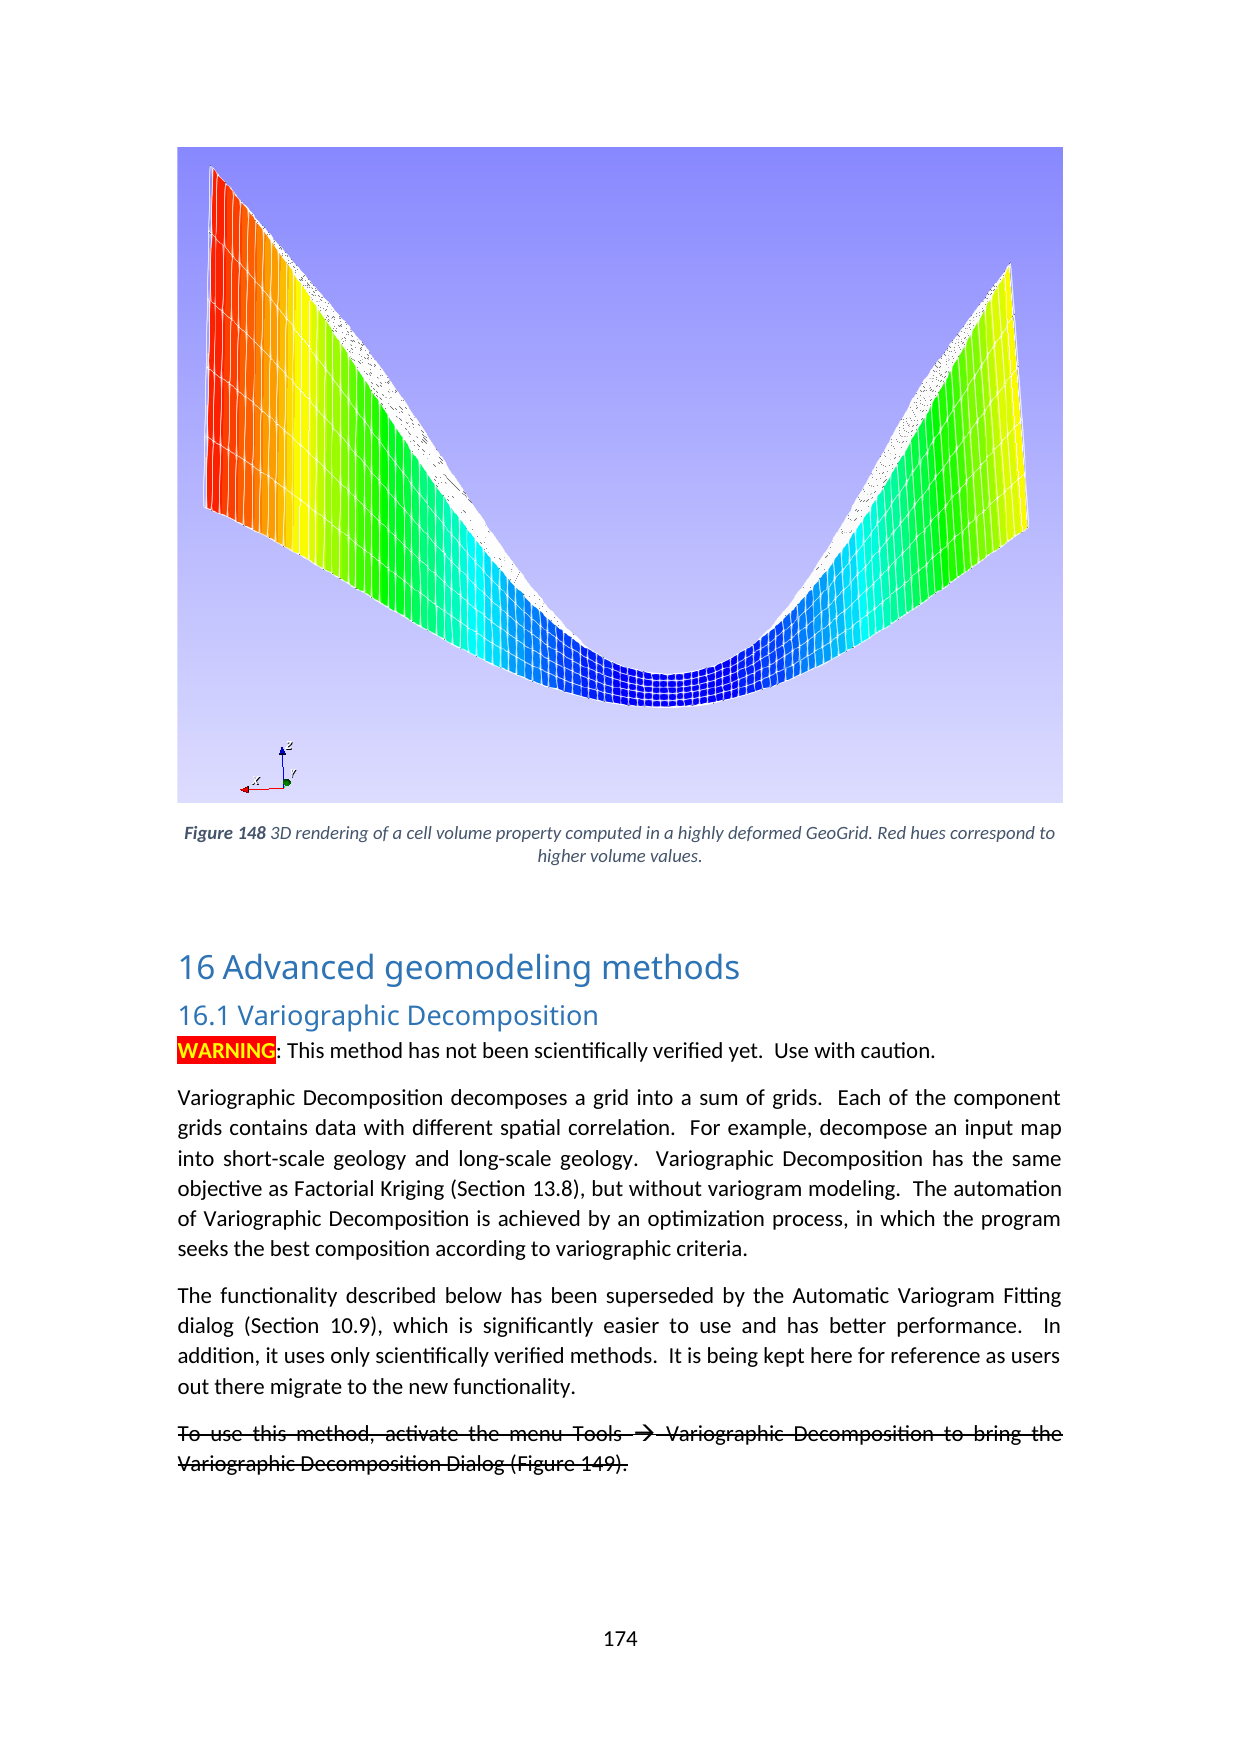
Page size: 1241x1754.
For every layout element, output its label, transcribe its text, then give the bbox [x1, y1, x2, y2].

text WARNING: This method has not been scientifically verified yet. Use with caution. [276, 1036, 1063, 1064]
subtitle Advanced geomodeling methods [177, 943, 1063, 989]
text To use this method, activate the menu Tools Variographic Decomposition to bring the Variographic Decomposition Dialog (Figure 149). [177, 1435, 1063, 1477]
text To use this method, activate the menu Tools Variographic Decomposition to bring the Variographic Decomposition Dialog (Figure 149). [177, 1419, 1063, 1434]
text The functionality described below has been superseded by the Automatic Variogram Fitting dialog (Section 10.9), which is significantly easier to use and has better performance. In addition, it uses only scientifically verified methods. It is being kept here for reference as users out there migrate to the new functionality. [177, 1281, 1063, 1400]
text Figure 148 3D rendering of a cell volume property computed in a highly deformed GeoGrid. Red hues correspond to higher volume values. [177, 822, 1063, 867]
text Variographic Decomposition decomposes a grid into a sum of grids. Each of the component grids contains data with different spatial correlation. For example, decompose an input map into short-scale geology and long-scale geology. Variographic Decomposition has the same objective as Factorial Kriging (Section 13.8), but without variogram modeling. The automation of Variographic Decomposition is achieved by an optimization process, in which the program seeks the best composition according to variographic criteria. [177, 1083, 1063, 1262]
subtitle Variographic Decomposition [177, 997, 1063, 1033]
picture [177, 147, 1063, 803]
